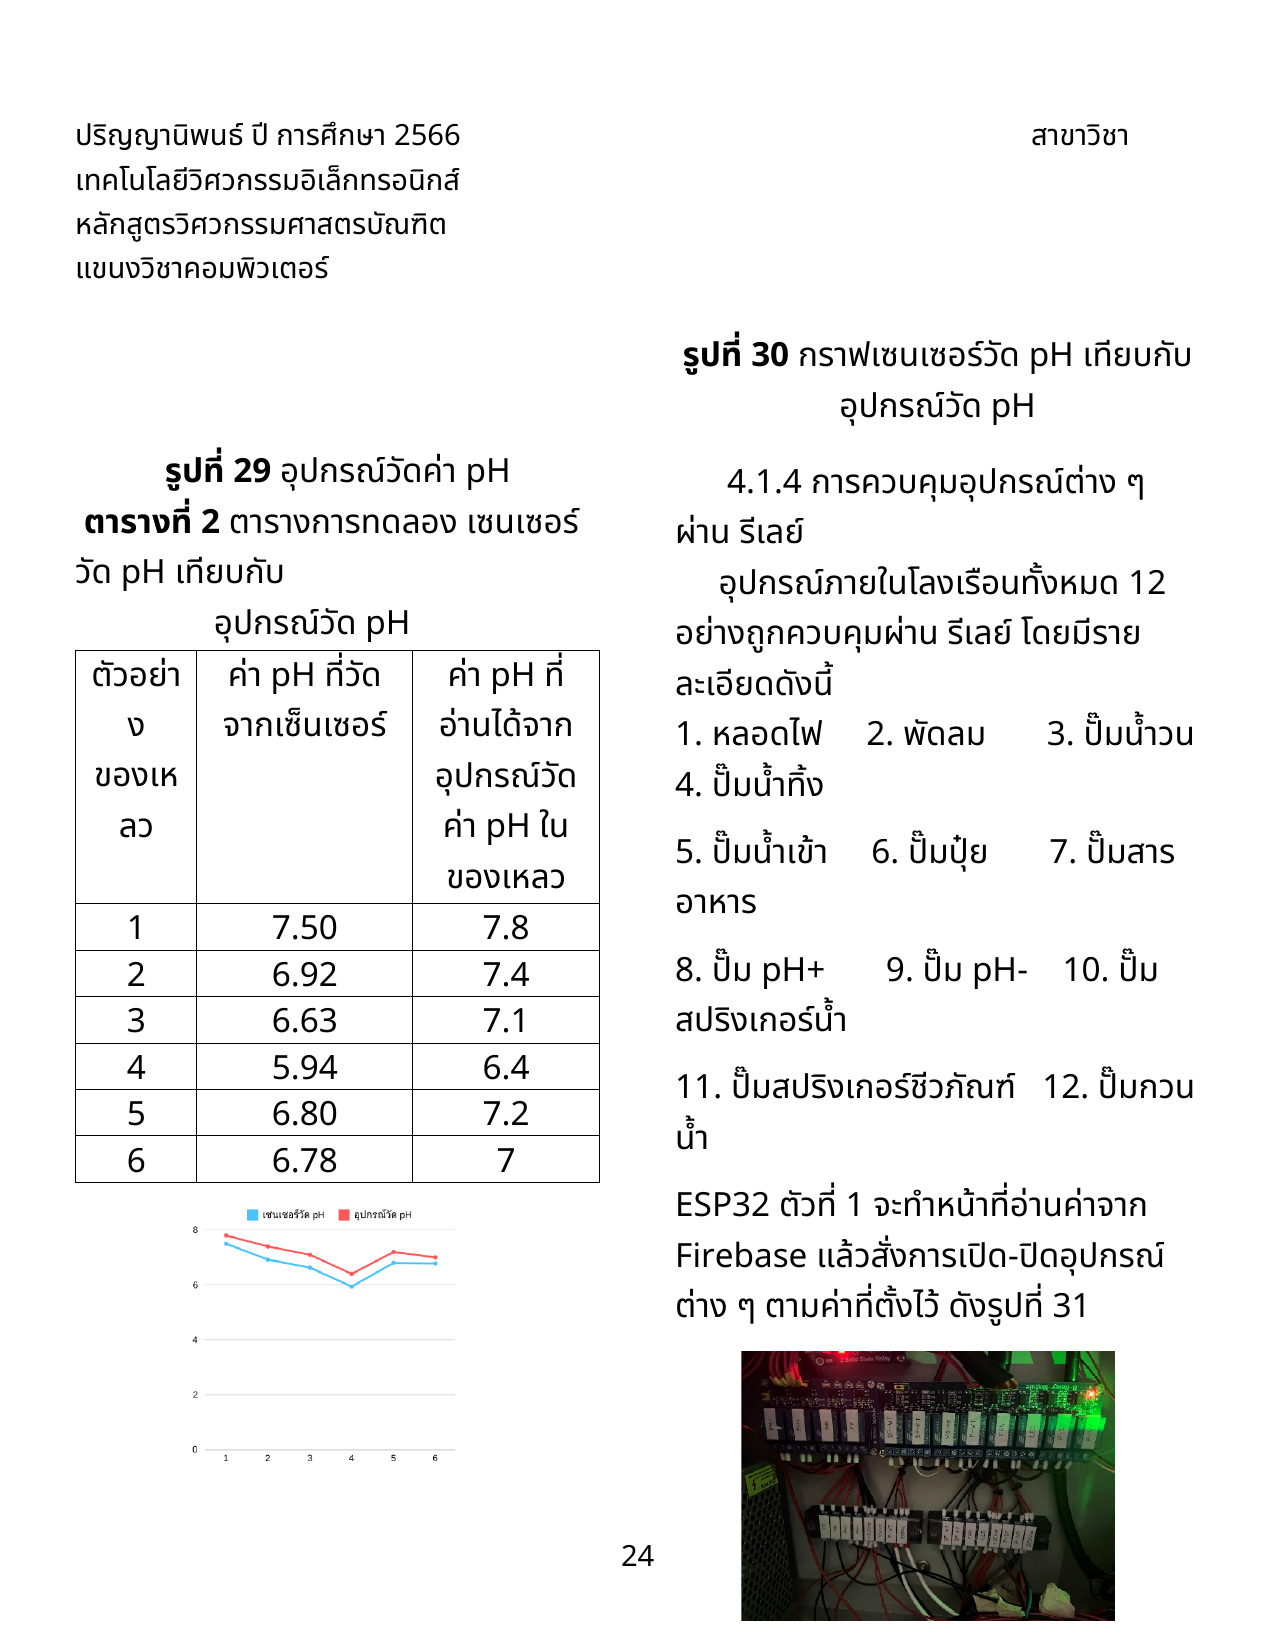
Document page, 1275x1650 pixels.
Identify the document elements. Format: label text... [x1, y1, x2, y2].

text 11. ปั๊มสปริงเกอร์ชีวภัณฑ์ 12. ปั๊มกวนน้ำ [675, 1063, 1200, 1164]
text 5. ปั๊มน้ำเข้า 6. ปั๊มปุ๋ย 7. ปั๊มสารอาหาร [675, 828, 1200, 929]
table_cell 7 [413, 1136, 599, 1182]
table_cell 6 [76, 1136, 196, 1182]
table_header ค่า pH ที่วัดจากเซ็นเซอร์ [197, 651, 412, 903]
table_cell 6.80 [197, 1090, 412, 1135]
table_cell 1 [76, 904, 196, 949]
text 8. ปั๊ม pH+ 9. ปั๊ม pH- 10. ปั๊มสปริงเกอร์น้ำ [675, 946, 1200, 1047]
table_header ค่า pH ที่อ่านได้จากอุปกรณ์วัดค่า pH ในของเหลว [413, 651, 599, 903]
text รูปที่ 29 อุปกรณ์วัดค่า pH [75, 447, 600, 498]
table_cell 6.78 [197, 1136, 412, 1182]
text ESP32 ตัวที่ 1 จะทำหน้าที่อ่านค่าจาก Firebase แล้วสั่งการเปิด-ปิดอุปกรณ์ต่าง ๆ ตามค่าที่ตั้งไว้ ดังรูปที่ 31 [675, 1181, 1200, 1333]
table_cell 6.4 [413, 1044, 599, 1089]
table_cell 2 [76, 951, 196, 996]
table_cell 3 [76, 997, 196, 1042]
table_cell 7.2 [413, 1090, 599, 1135]
text 4.1.4 การควบคุมอุปกรณ์ต่าง ๆ ผ่าน รีเลย์ [675, 457, 1200, 558]
table_cell 7.8 [413, 904, 599, 949]
table_header ตัวอย่างของเหลว [76, 651, 196, 903]
text รูปที่ 30 กราฟเซนเซอร์วัด pH เทียบกับอุปกรณ์วัด pH [675, 331, 1200, 432]
picture [192, 1202, 456, 1461]
table_cell 7.50 [197, 904, 412, 949]
picture [741, 1351, 1115, 1621]
table_cell 5.94 [197, 1044, 412, 1089]
table_cell 6.63 [197, 997, 412, 1042]
text อุปกรณ์ภายในโลงเรือนทั้งหมด 12 อย่างถูกควบคุมผ่าน รีเลย์ โดยมีรายละเอียดดังนี้ [675, 558, 1200, 710]
text ตารางที่ 2 ตารางการทดลอง เซนเซอร์วัด pH เทียบกับ [75, 498, 600, 599]
text 1. หลอดไฟ 2. พัดลม 3. ปั๊มน้ำวน 4. ปั๊มน้ำทิ้ง [675, 710, 1200, 811]
table_cell 7.1 [413, 997, 599, 1042]
table_cell 5 [76, 1090, 196, 1135]
text อุปกรณ์วัด pH [75, 599, 600, 649]
table_cell 4 [76, 1044, 196, 1089]
table_cell 7.4 [413, 951, 599, 996]
table_cell 6.92 [197, 951, 412, 996]
